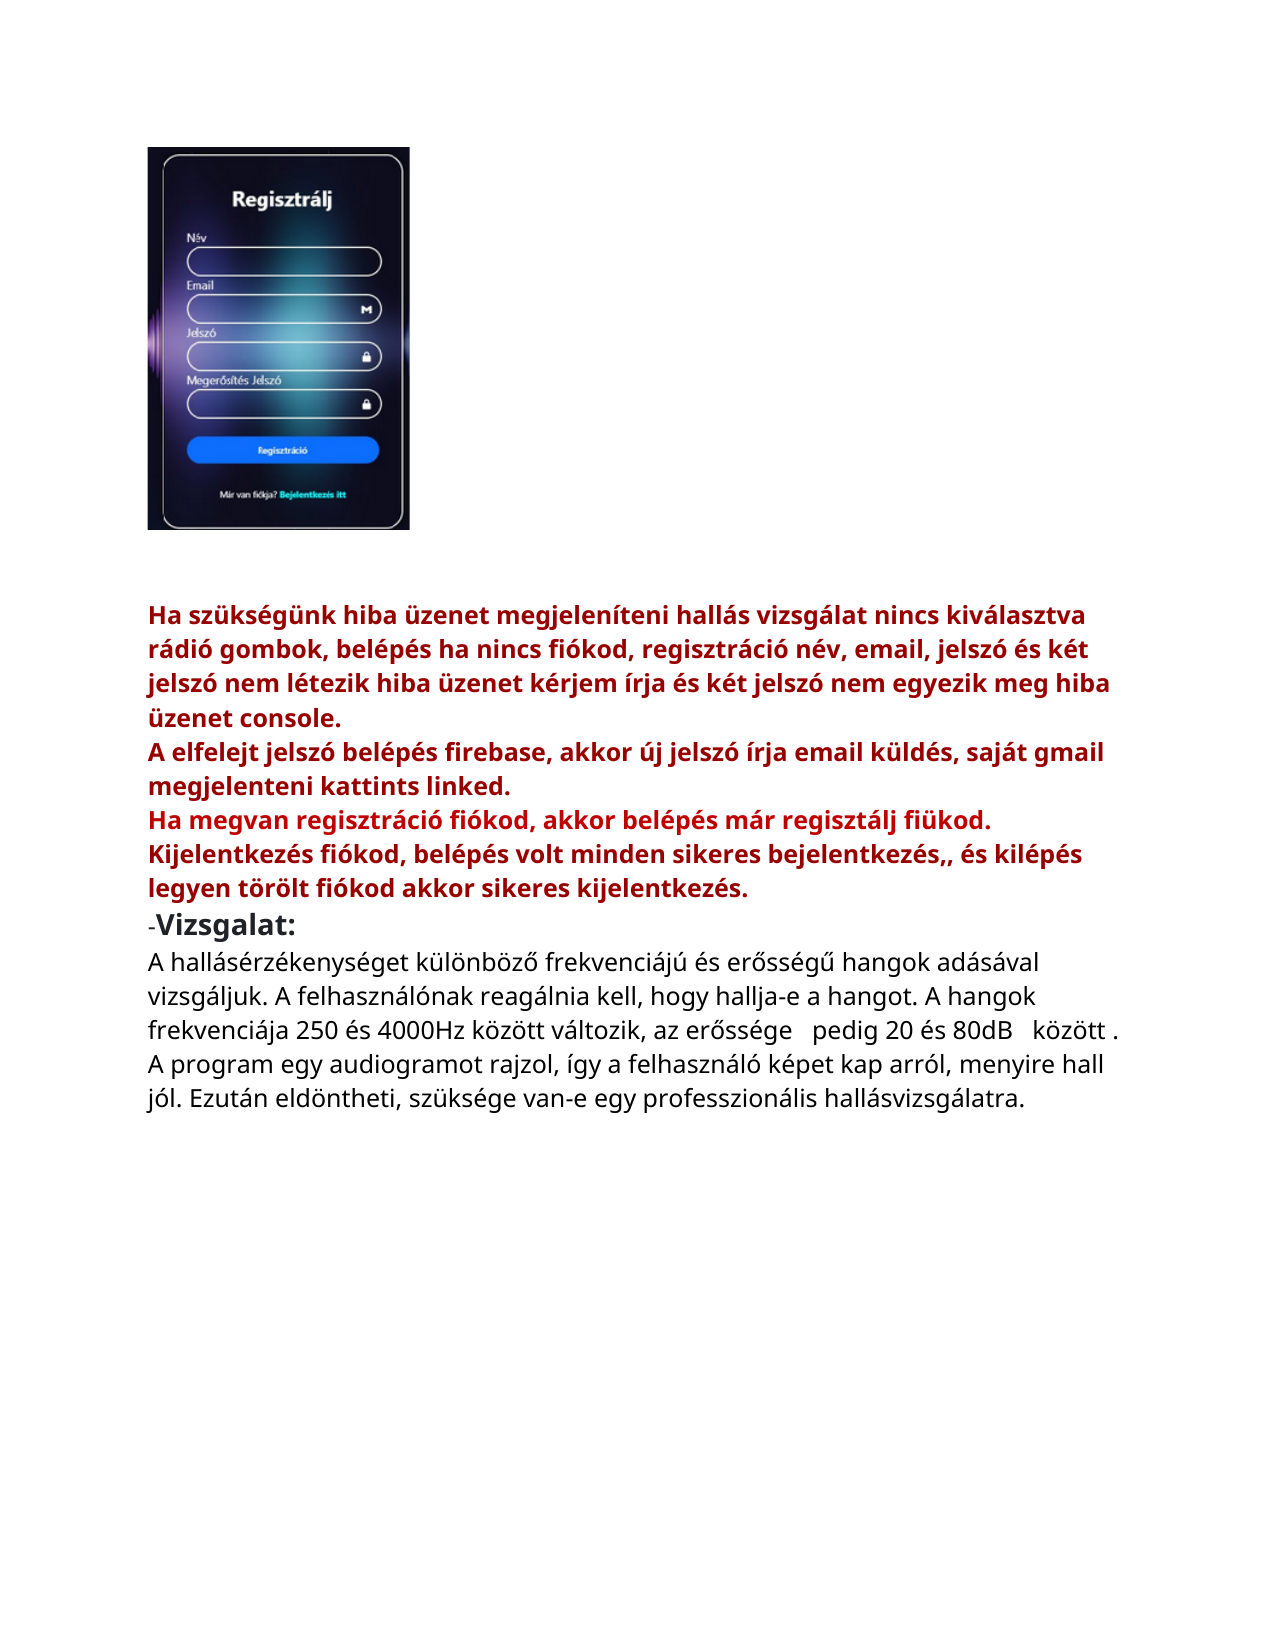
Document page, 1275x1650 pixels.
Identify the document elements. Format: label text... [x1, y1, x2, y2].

text -Vizsgalat: [148, 904, 1127, 944]
text A elfelejt jelszó belépés firebase, akkor új jelszó írja email küldés, saját gmail megjelenteni kattints linked. [511, 734, 1127, 802]
text Kijelentkezés fiókod, belépés volt minden sikeres bejelentkezés,, és kilépés legyen törölt fiókod akkor sikeres kijelentkezés. [749, 836, 1127, 904]
text Ha megvan regisztráció fiókod, akkor belépés már regisztálj fiükod. [148, 802, 1127, 836]
text Ha szükségünk hiba üzenet megjeleníteni hallás vizsgálat nincs kiválasztva rádió gombok, belépés ha nincs fiókod, regisztráció név, email, jelszó és két jelszó nem létezik hiba üzenet kérjem írja és két jelszó nem egyezik meg hiba üzenet console. [342, 598, 1127, 734]
picture [147, 147, 410, 530]
text A hallásérzékenységet különböző frekvenciájú és erősségű hangok adásával vizsgáljuk. A felhasználónak reagálnia kell, hogy hallja-e a hangot. A hangok frekvenciája 250 és 4000Hz között változik, az erőssége pedig 20 és 80dB között . A program egy audiogramot rajzol, így a felhasználó képet kap arról, menyire hall jól. Ezután eldöntheti, szüksége van-e egy professzionális hallásvizsgálatra. [148, 944, 1127, 1114]
